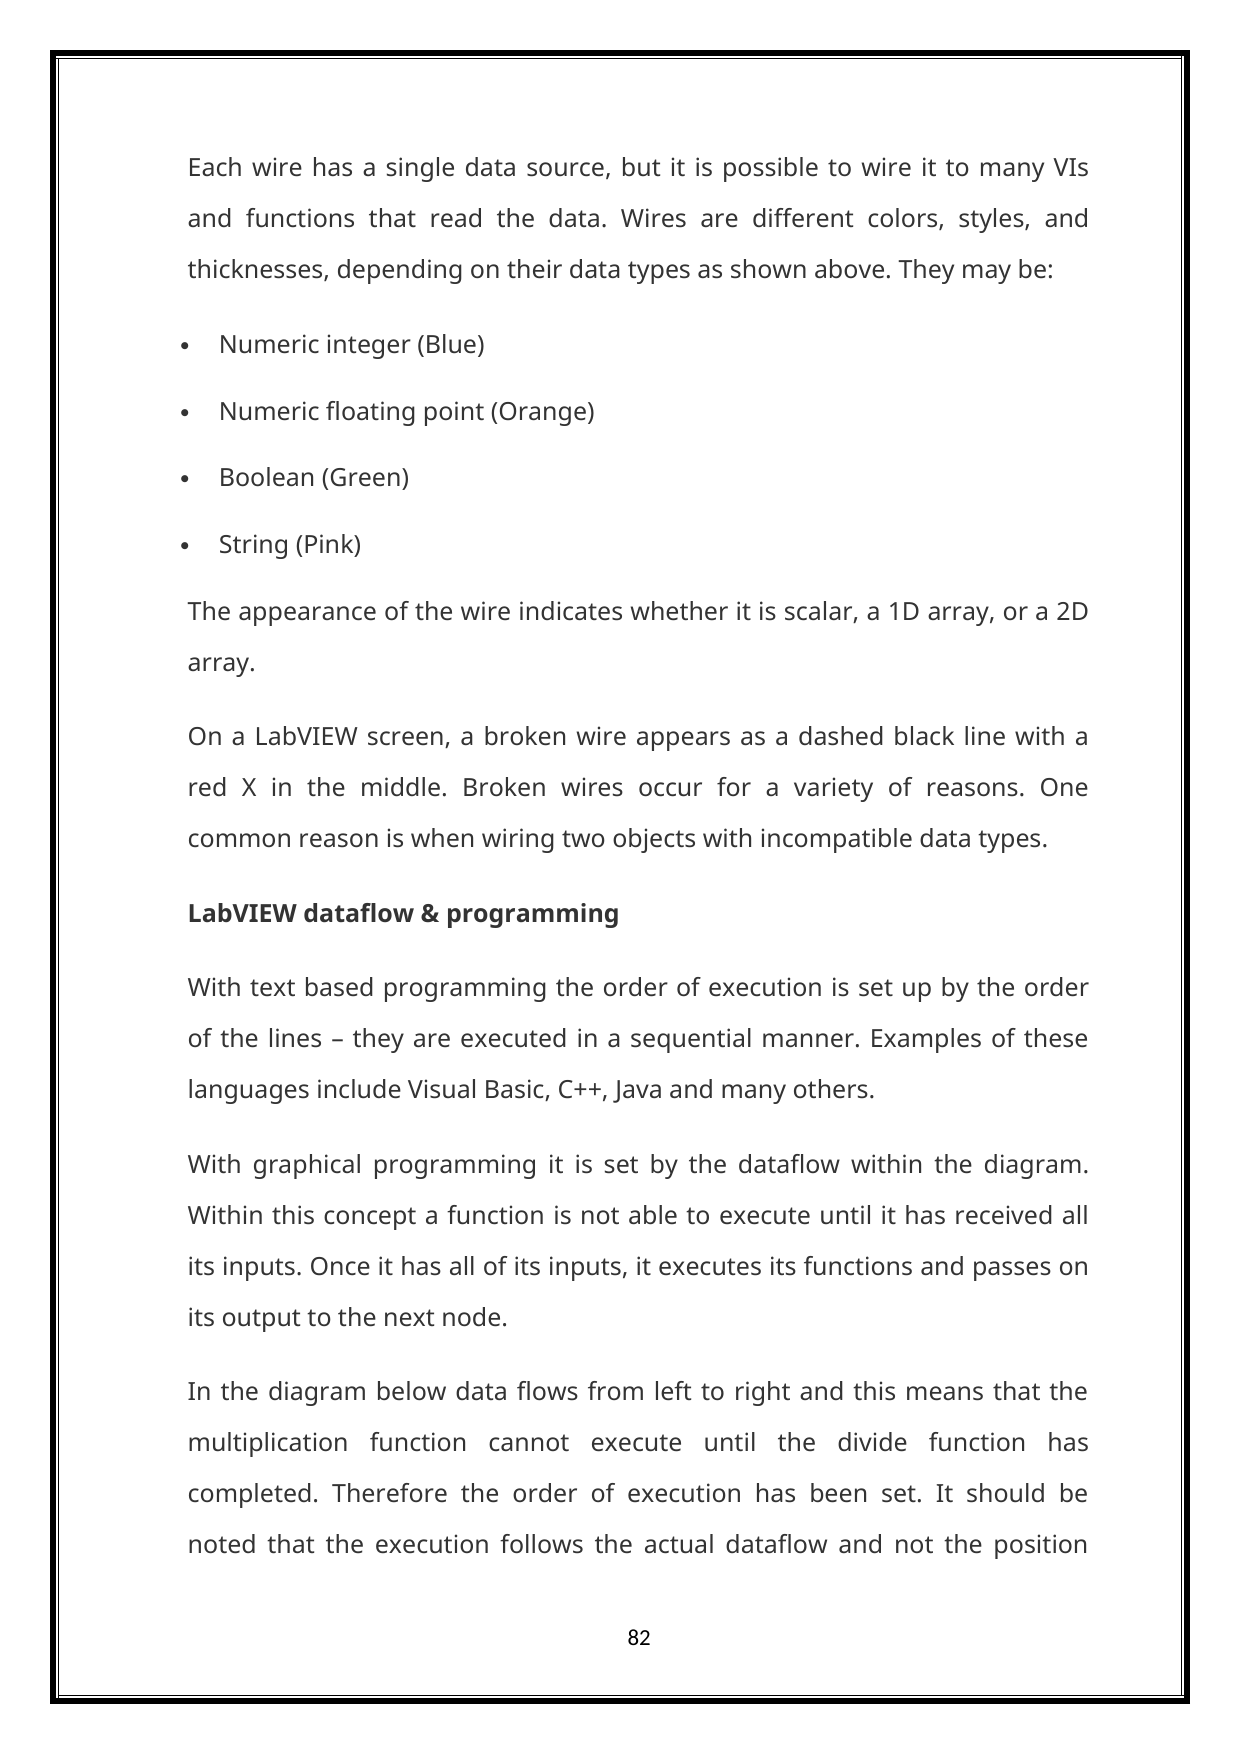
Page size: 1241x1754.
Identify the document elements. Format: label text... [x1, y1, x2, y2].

text Each wire has a single data source, but it is possible to wire it to many VIs and functions that read the data. Wires are different colors, styles, and thicknesses, depending on their data types as shown above. They may be: [187, 150, 1090, 286]
text With text based programming the order of execution is set up by the order of the lines – they are executed in a sequential manner. Examples of these languages include Visual Basic, C++, Java and many others. [187, 970, 1090, 1106]
list Boolean (Green) [181, 460, 1090, 494]
list Numeric integer (Blue) [181, 327, 1090, 361]
list String (Pink) [181, 527, 1090, 561]
text On a LabVIEW screen, a broken wire appears as a dashed black line with a red X in the middle. Broken wires occur for a variety of reasons. One common reason is when wiring two objects with incompatible data types. [187, 719, 1090, 855]
subtitle LabVIEW dataflow & programming [187, 895, 1090, 929]
text With graphical programming it is set by the dataflow within the diagram. Within this concept a function is not able to execute until it has received all its inputs. Once it has all of its inputs, it executes its functions and passes on its output to the next node. [187, 1146, 1090, 1333]
text The appearance of the wire indicates whether it is scalar, a 1D array, or a 2D array. [187, 593, 1090, 678]
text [187, 1374, 1090, 1561]
list Numeric floating point (Orange) [181, 393, 1090, 427]
